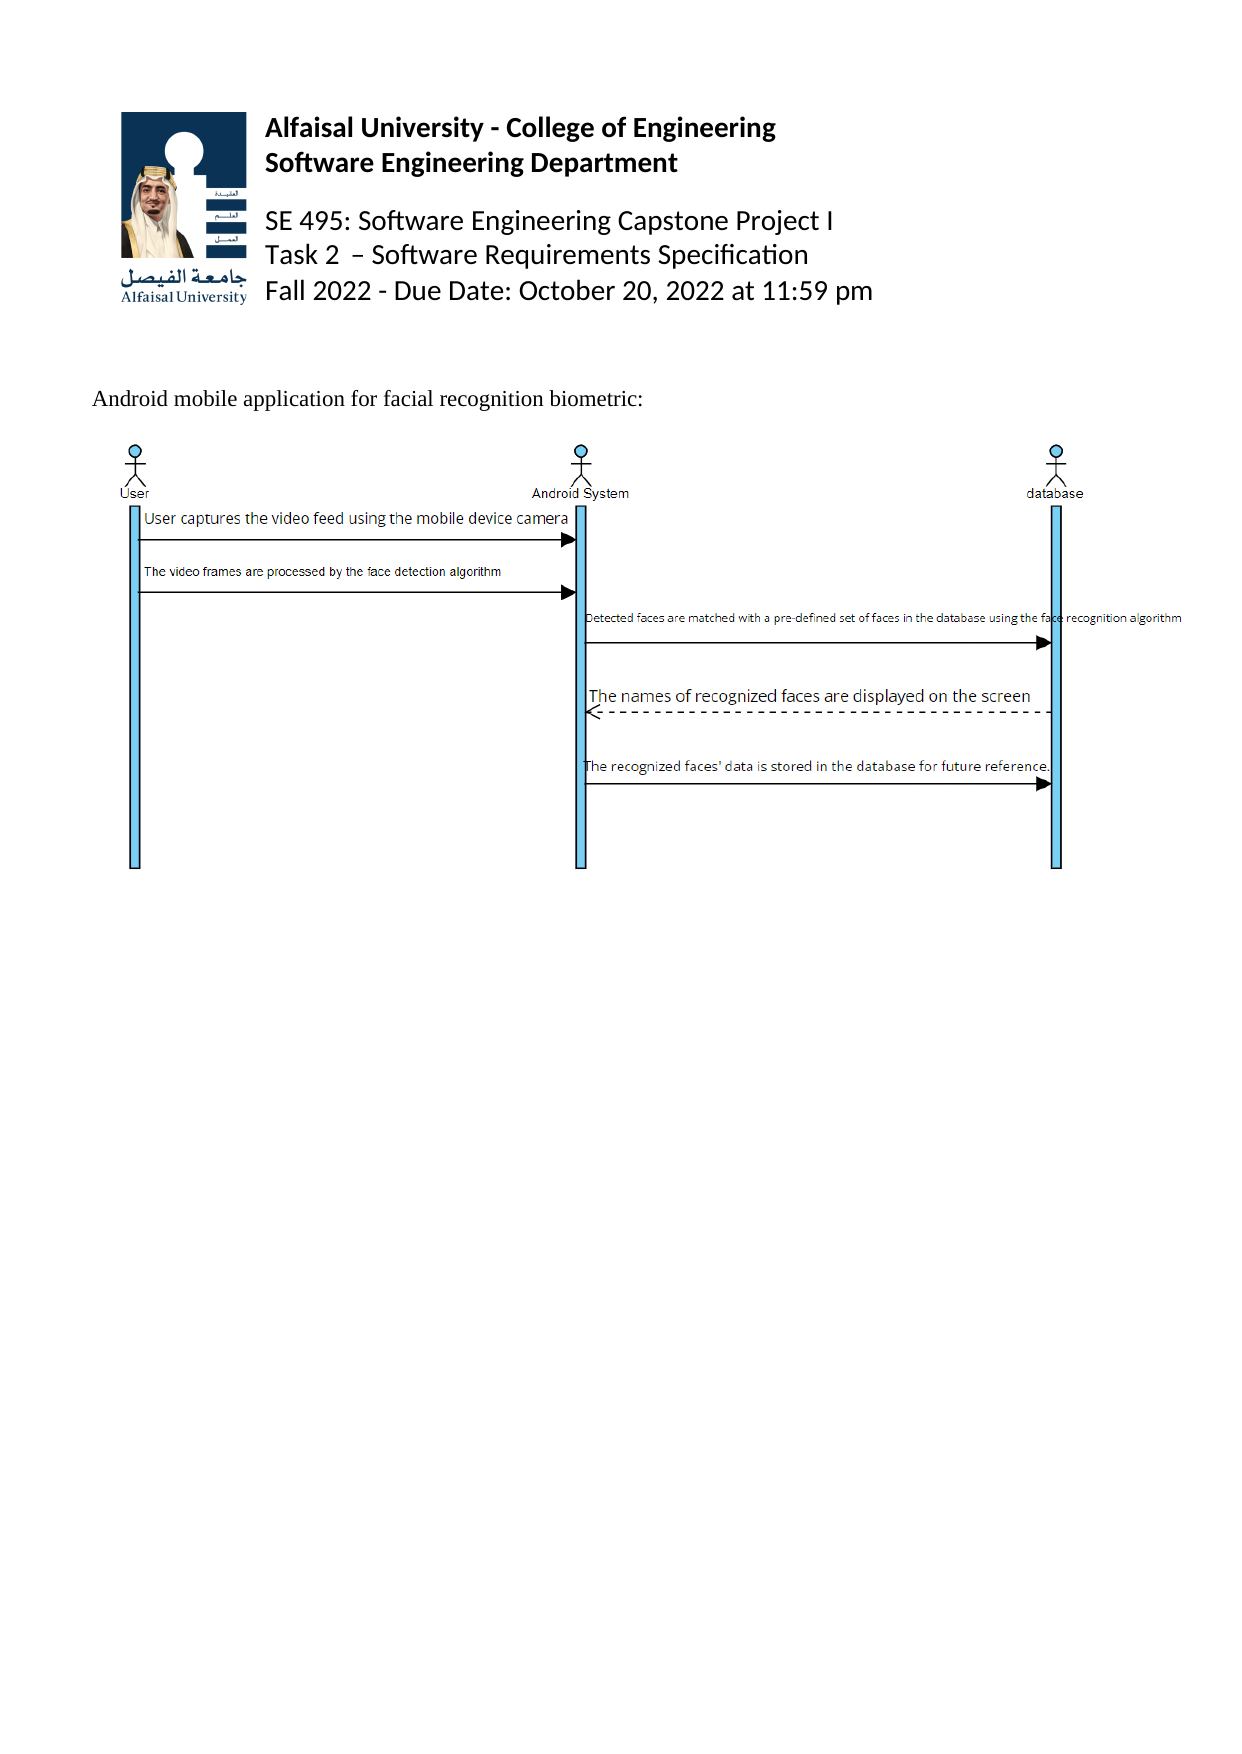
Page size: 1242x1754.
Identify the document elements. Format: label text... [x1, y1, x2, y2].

picture [91, 411, 1213, 940]
picture [121, 112, 247, 305]
text Android mobile application for facial recognition biometric: [92, 385, 1212, 411]
